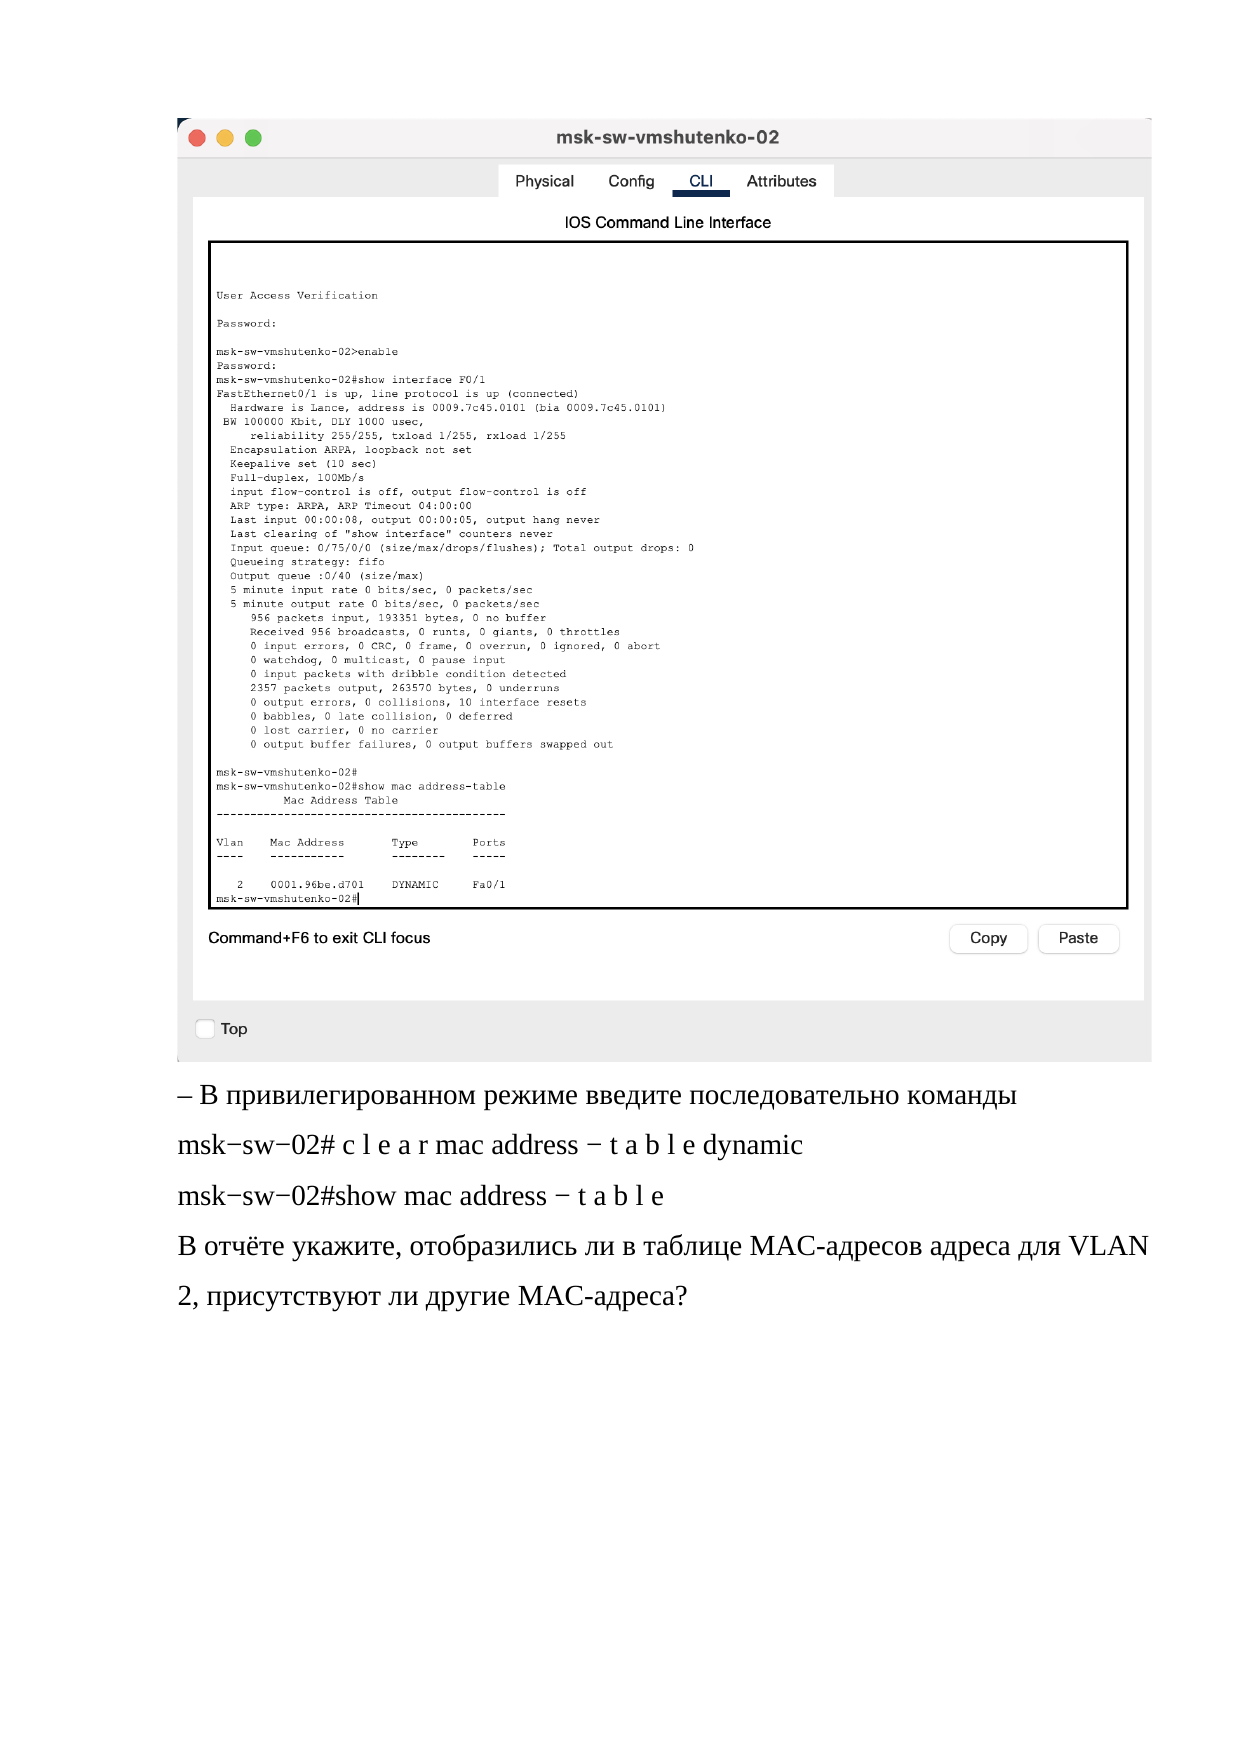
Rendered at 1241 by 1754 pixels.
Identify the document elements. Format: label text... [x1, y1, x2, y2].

text msk−sw−02# c l e a r mac address − t a b l e dynamic [177, 1127, 1152, 1161]
text – В привилегированном режиме введите последовательно команды [177, 1077, 1152, 1111]
text msk−sw−02#show mac address − t a b l e [177, 1178, 1152, 1211]
text В отчёте укажите, отобразились ли в таблице МАС-адресов адреса для VLAN 2, присутствуют ли другие МАС-адреса? [177, 1228, 1152, 1312]
picture [177, 118, 1152, 1062]
